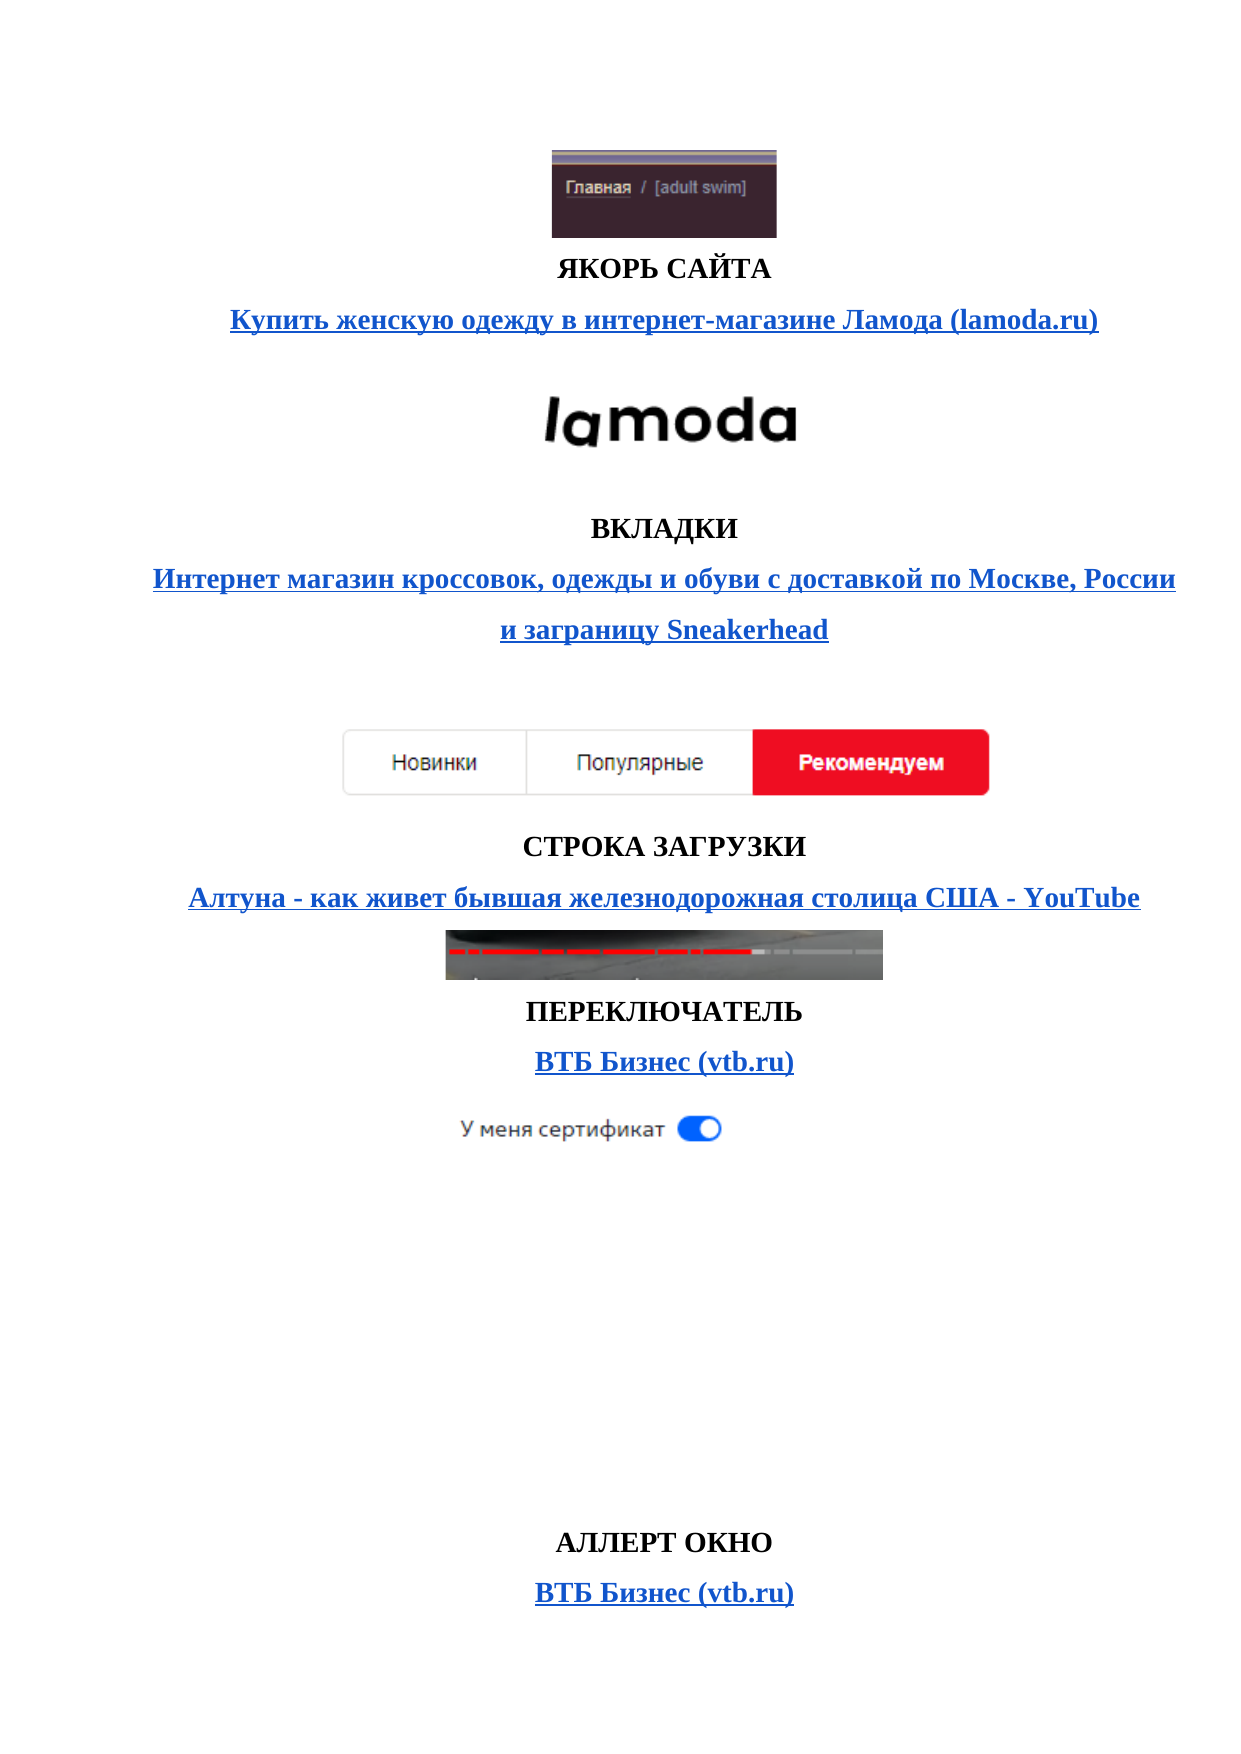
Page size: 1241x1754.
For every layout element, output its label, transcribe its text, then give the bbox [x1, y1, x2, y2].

picture [302, 662, 1027, 816]
text ВКЛАДКИ [148, 511, 1181, 545]
text Купить женскую одежду в интернет-магазине Ламода (lamoda.ru) [148, 302, 1181, 335]
text СТРОКА ЗАГРУЗКИ [148, 829, 1181, 863]
picture [428, 352, 901, 498]
text ЯКОРЬ САЙТА [148, 251, 1181, 285]
text ВТБ Бизнес (vtb.ru) [148, 1575, 1181, 1609]
text АЛЛЕРТ ОКНО [148, 1525, 1181, 1558]
picture [446, 1094, 883, 1159]
text ПЕРЕКЛЮЧАТЕЛЬ [148, 994, 1181, 1027]
picture [551, 150, 777, 238]
picture [445, 930, 883, 980]
text Интернет магазин кроссовок, одежды и обуви с доставкой по Москве, России и заграницу Sneakerhead [148, 562, 1181, 646]
text ВТБ Бизнес (vtb.ru) [148, 1044, 1181, 1078]
text Алтуна - как живет бывшая железнодорожная столица США - YouTube [148, 880, 1181, 913]
